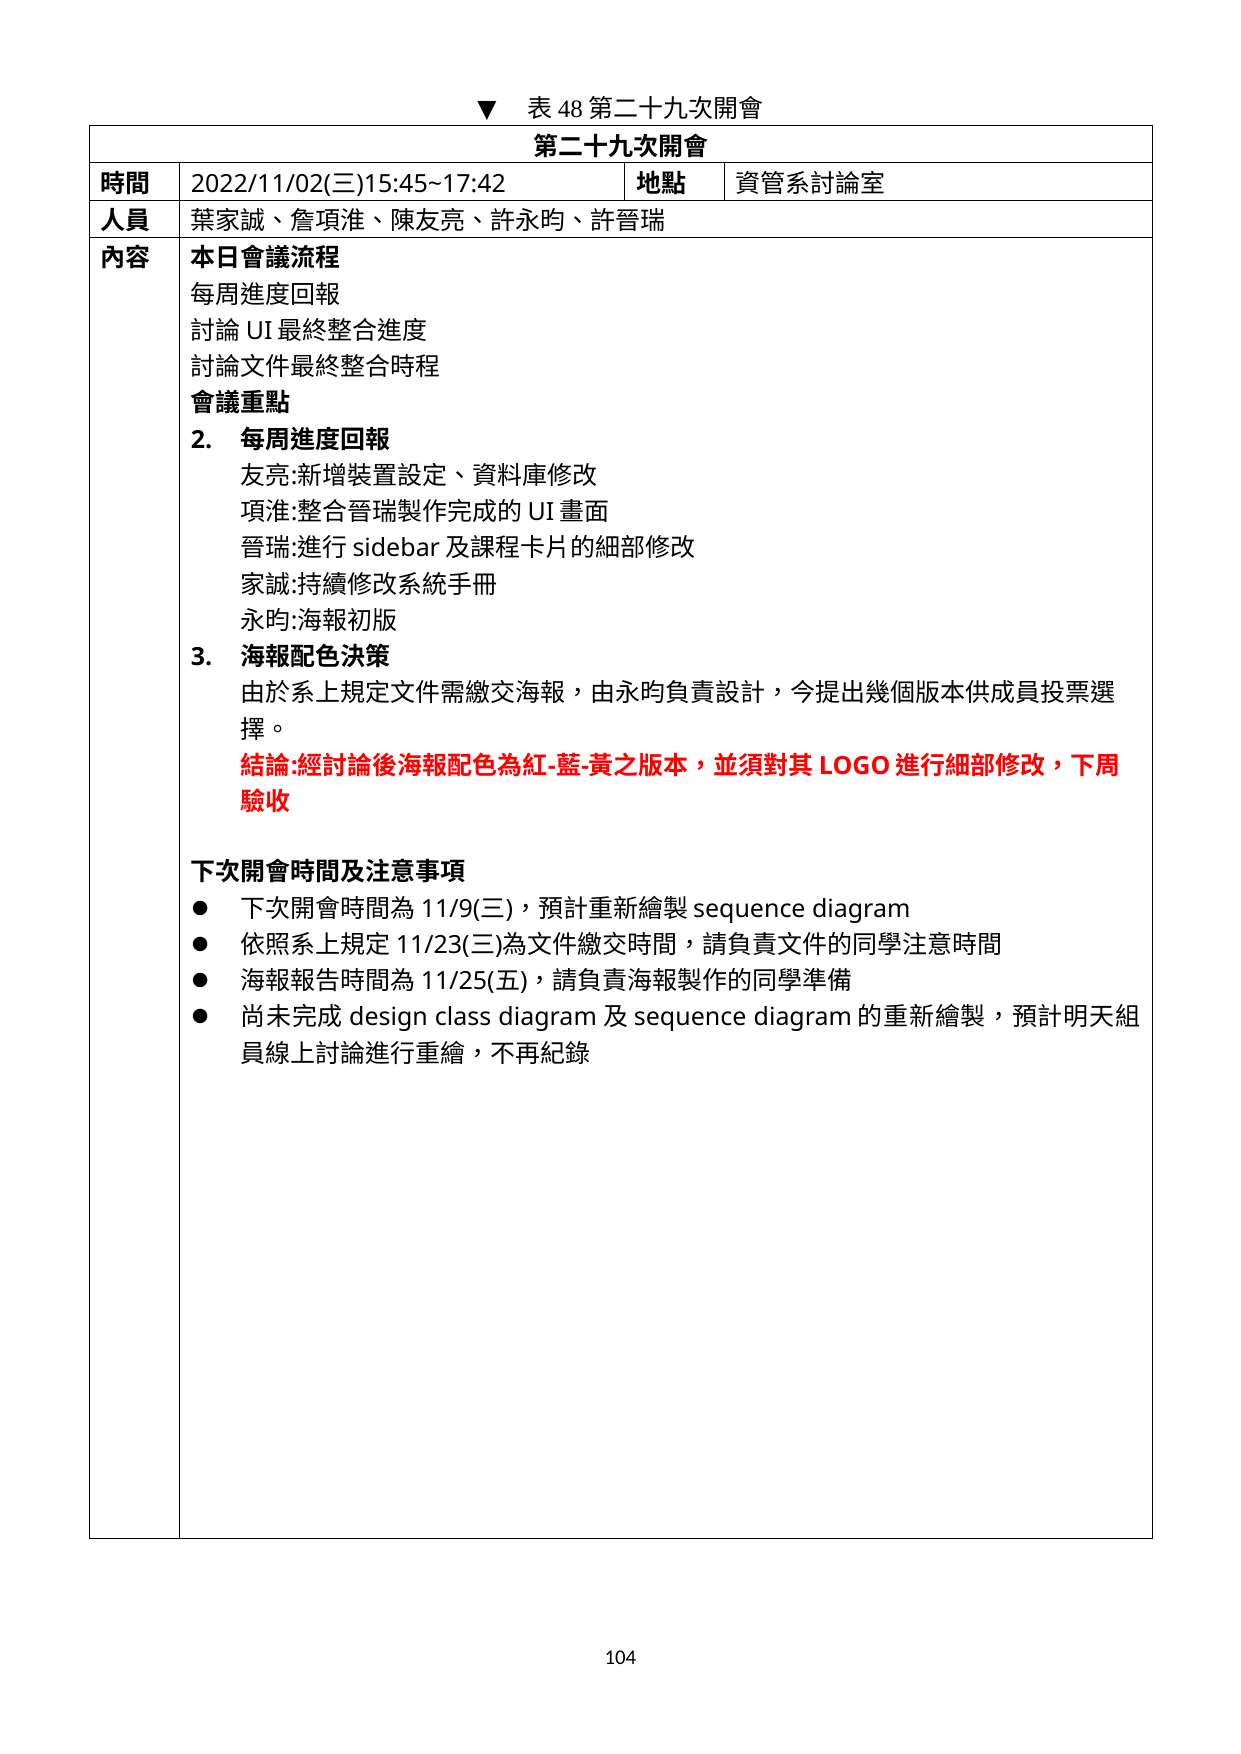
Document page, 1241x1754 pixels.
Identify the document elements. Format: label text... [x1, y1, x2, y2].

table_cell 葉家誠、詹項淮、陳友亮、許永昀、許晉瑞 [180, 201, 1152, 237]
table_cell 本日會議流程 每周進度回報 討論UI最終整合進度 討論文件最終整合時程 會議重點 每周進度回報 友亮:新增裝置設定、資料庫修改 項淮:整合晉瑞製作完成的UI畫面 晉瑞:進行sidebar及課程卡片的細部修改 家誠:持續修改系統手冊 永昀:海報初版 海報配色決策 由於系上規定文件需繳交海報，由永昀負責設計，今提出幾個版本供成員投票選擇。 結論:經討論後海報配色為紅-藍-黃之版本，並須對其LOGO進行細部修改，下周驗收 下次開會時間及注意事項 下次開會時間為11/9(三)，預計重新繪製sequence diagram 依照系上規定11/23(三)為文件繳交時間，請負責文件的同學注意時間 海報報告時間為11/25(五)，請負責海報製作的同學準備 尚未完成design class diagram及sequence diagram的重新繪製，預計明天組員線上討論進行重繪，不再紀錄 [180, 238, 1152, 1538]
table_header 第二十九次開會 [90, 126, 1152, 162]
table_cell 人員 [90, 201, 179, 237]
table_cell 地點 [625, 163, 724, 199]
table_cell 時間 [90, 163, 179, 199]
table_cell 資管系討論室 [725, 163, 1152, 199]
table_cell 內容 [90, 238, 179, 1538]
list 表 48 第二十九次開會 [89, 89, 1152, 125]
table_cell 2022/11/02(三)15:45~17:42 [180, 163, 624, 199]
